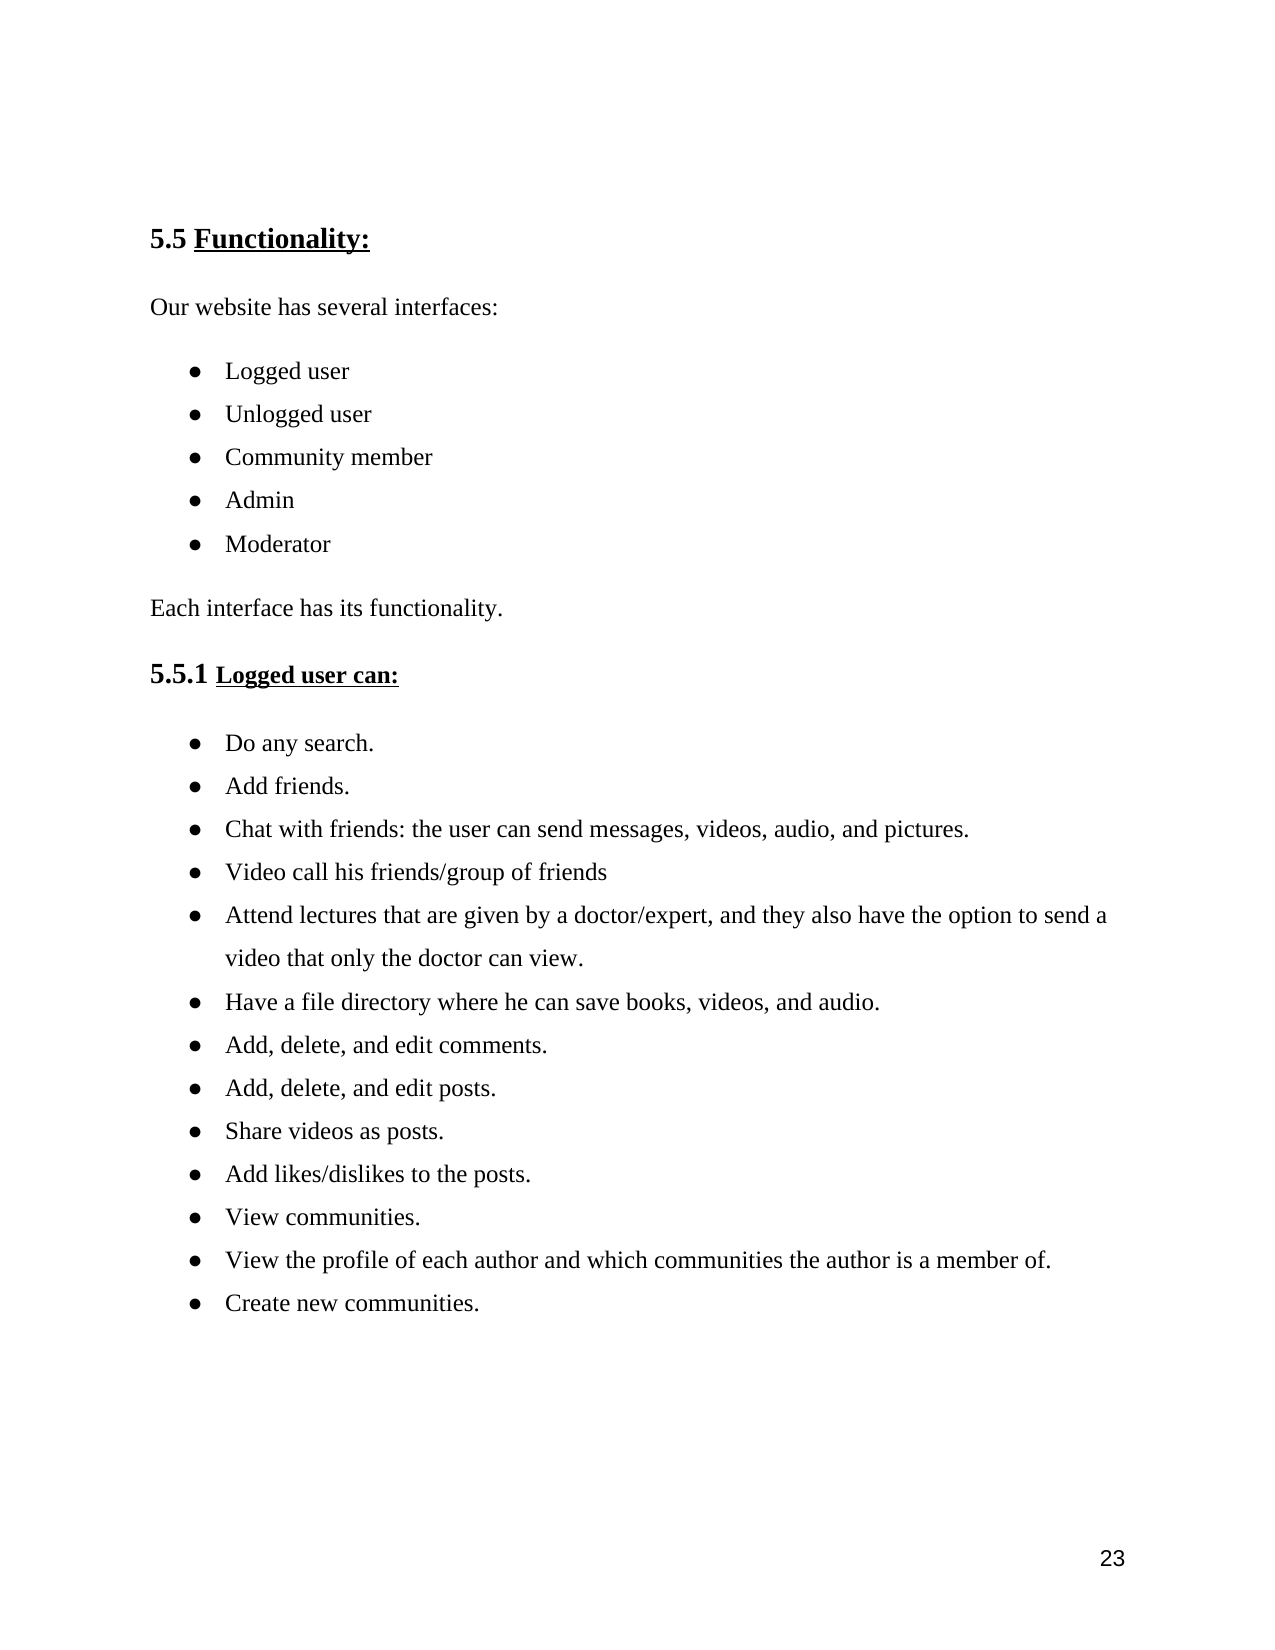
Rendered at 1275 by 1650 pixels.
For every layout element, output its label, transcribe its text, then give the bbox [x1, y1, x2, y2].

list Do any search. [187, 728, 1125, 757]
list View communities. [187, 1202, 1125, 1231]
list Video call his friends/group of friends [187, 857, 1125, 886]
list Add likes/dislikes to the posts. [187, 1159, 1125, 1188]
list Add, delete, and edit posts. [187, 1073, 1125, 1102]
list View the profile of each author and which communities the author is a member of. [187, 1245, 1125, 1274]
list Add friends. [187, 771, 1125, 800]
list Unlogged user [187, 399, 1125, 428]
list Admin [187, 486, 1125, 514]
list Moderator [187, 529, 1125, 557]
text 5.5.1 Logged user can: [150, 657, 1125, 690]
list Create new communities. [187, 1288, 1125, 1317]
text 5.5 Functionality: [150, 221, 1125, 255]
text Our website has several interfaces: [150, 292, 1125, 321]
list Have a file directory where he can save books, videos, and audio. [187, 987, 1125, 1015]
list Attend lectures that are given by a doctor/expert, and they also have the option to send a video that only the doctor can view. [187, 900, 1125, 972]
list Community member [187, 442, 1125, 471]
text Each interface has its functionality. [150, 593, 1125, 621]
list Share videos as posts. [187, 1116, 1125, 1145]
list Chat with friends: the user can send messages, videos, audio, and pictures. [187, 814, 1125, 843]
list Logged user [187, 356, 1125, 385]
list Add, delete, and edit comments. [187, 1030, 1125, 1058]
